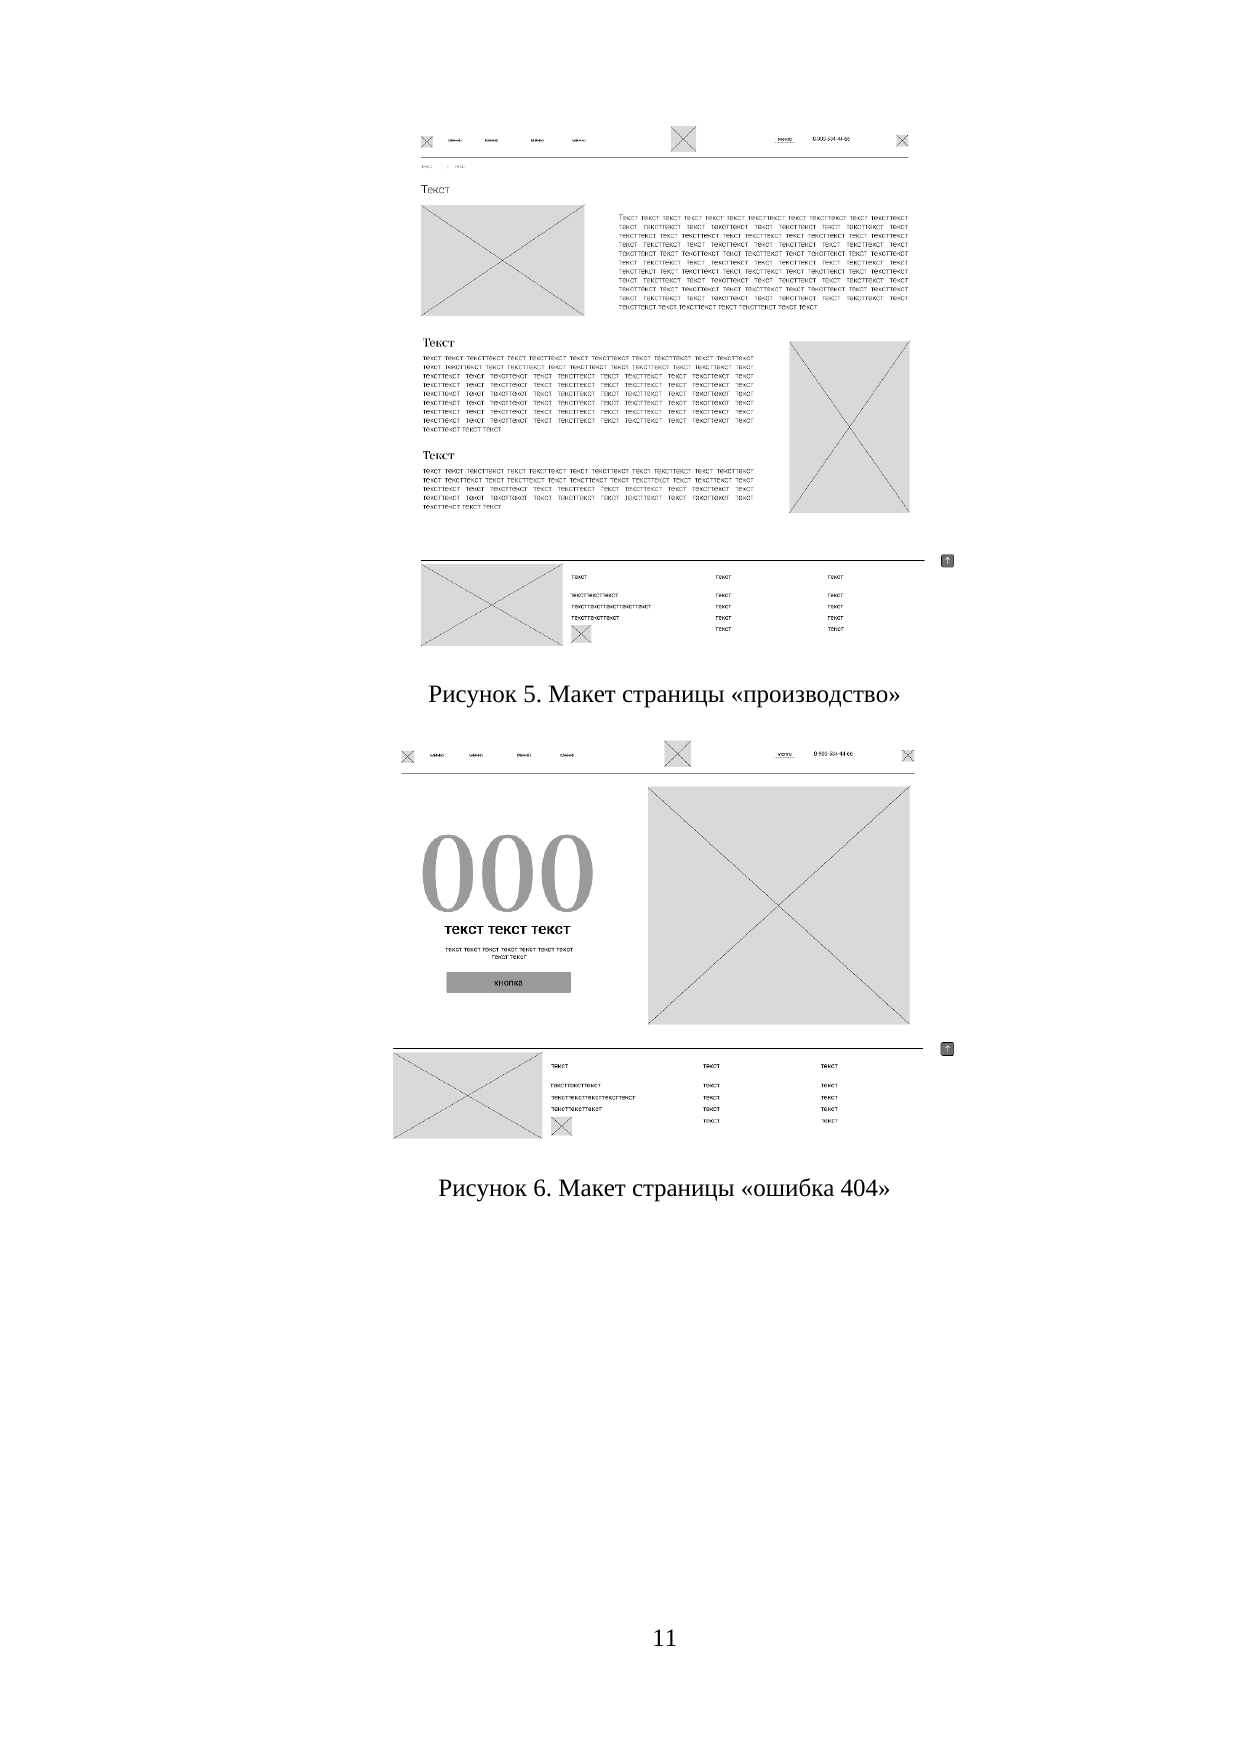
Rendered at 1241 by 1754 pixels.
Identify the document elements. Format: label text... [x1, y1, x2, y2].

text Рисунок 6. Макет страницы «ошибка 404» [177, 1173, 1152, 1202]
text Рисунок 5. Макет страницы «производство» [177, 679, 1152, 708]
picture [359, 118, 970, 653]
picture [343, 734, 986, 1148]
